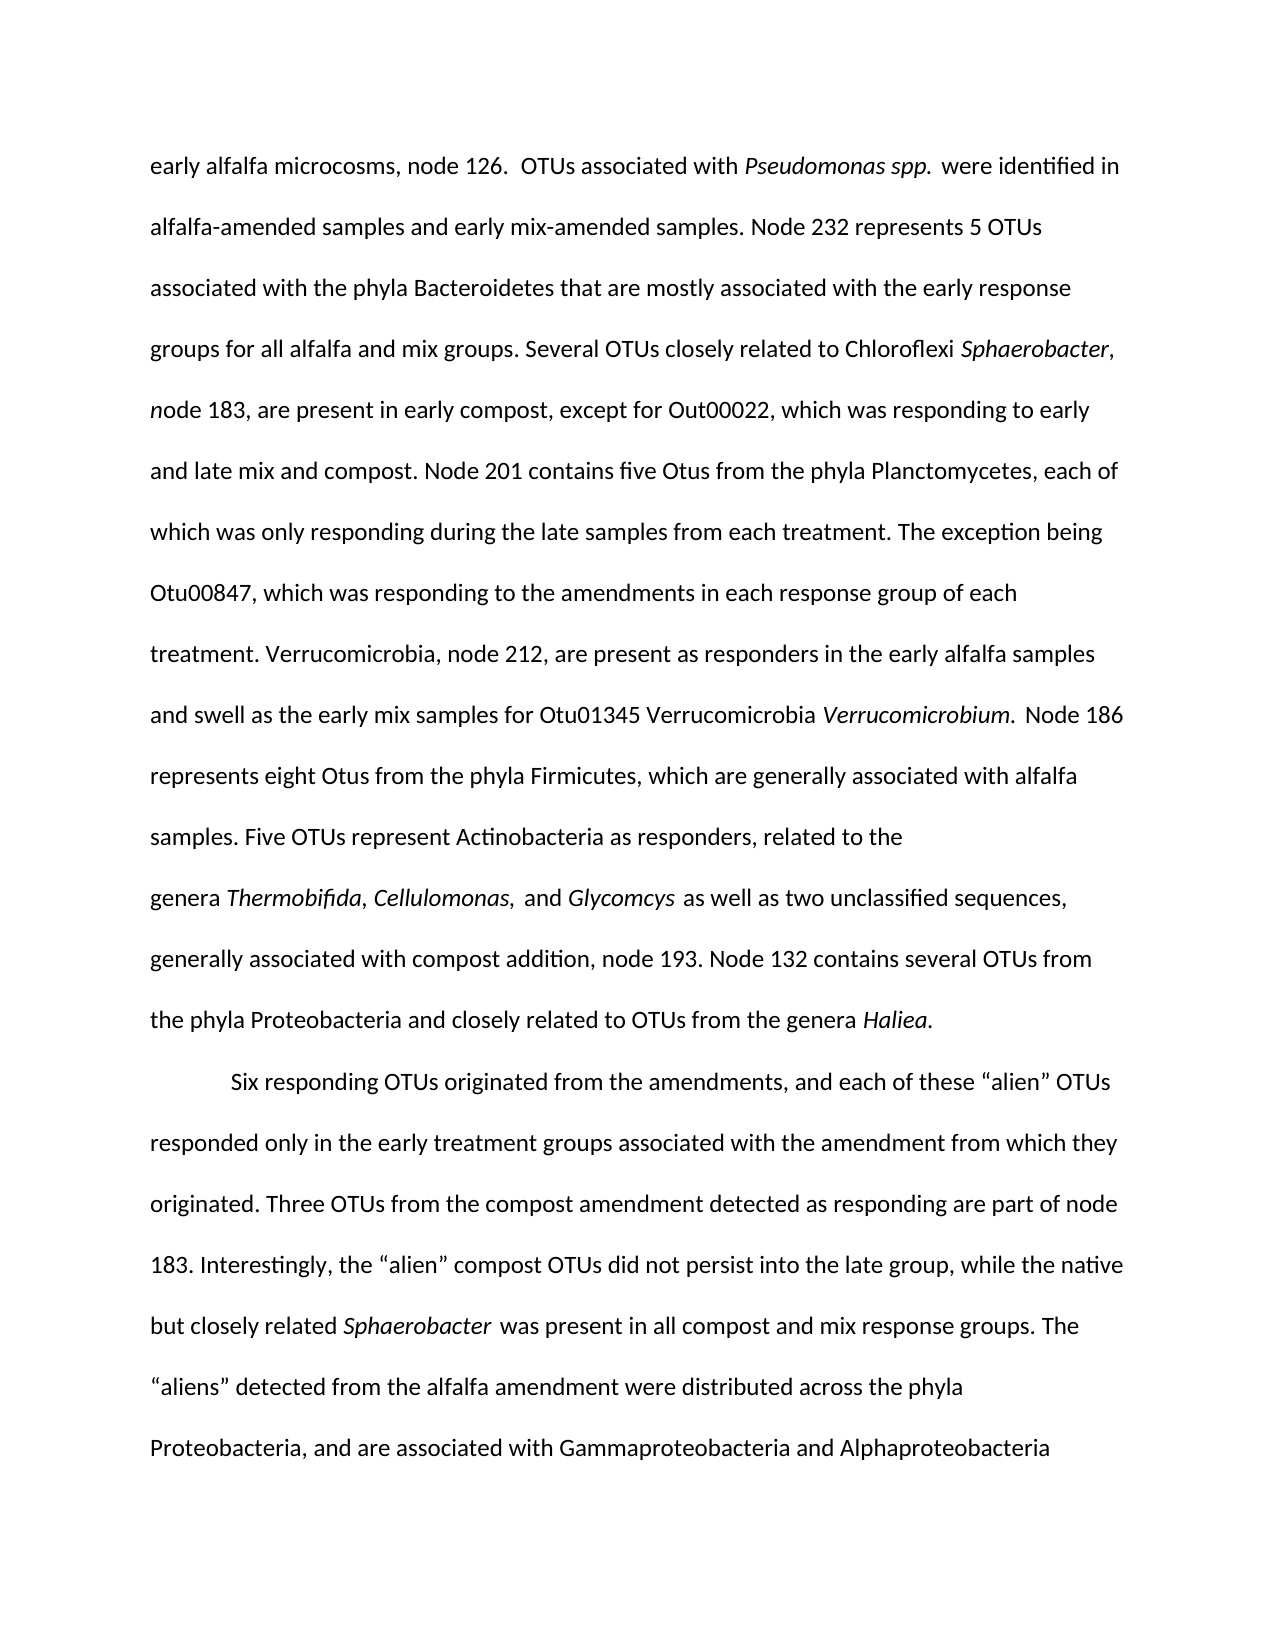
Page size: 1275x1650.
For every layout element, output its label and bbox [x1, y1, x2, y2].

text [150, 1066, 1125, 1462]
text [150, 150, 1125, 1035]
